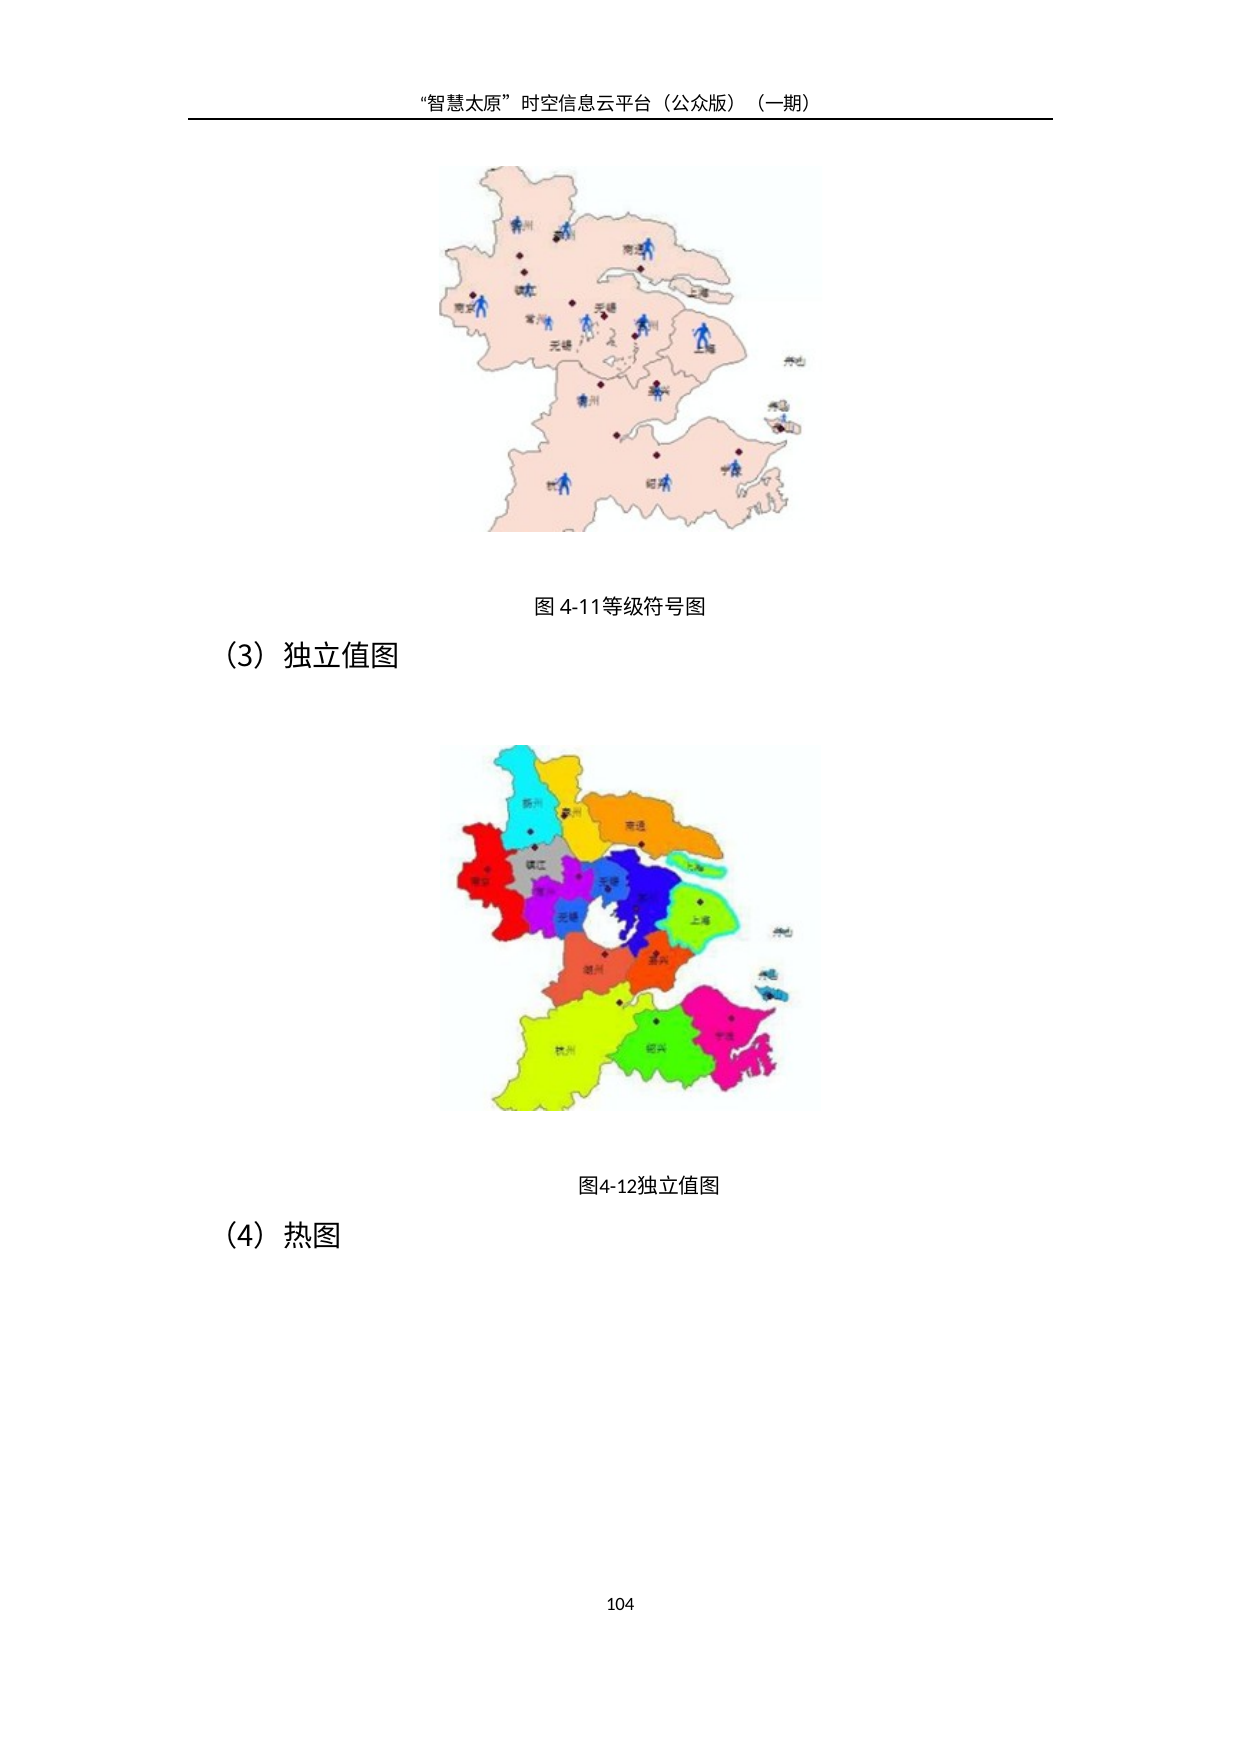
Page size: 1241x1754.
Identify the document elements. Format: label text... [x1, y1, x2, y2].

picture [438, 166, 823, 532]
text （4）热图 [187, 1201, 1053, 1266]
picture [440, 745, 821, 1111]
text 图4-12独立值图 [187, 1168, 1053, 1201]
text 图 4-11等级符号图 [187, 589, 1053, 622]
text （3）独立值图 [187, 622, 1053, 687]
